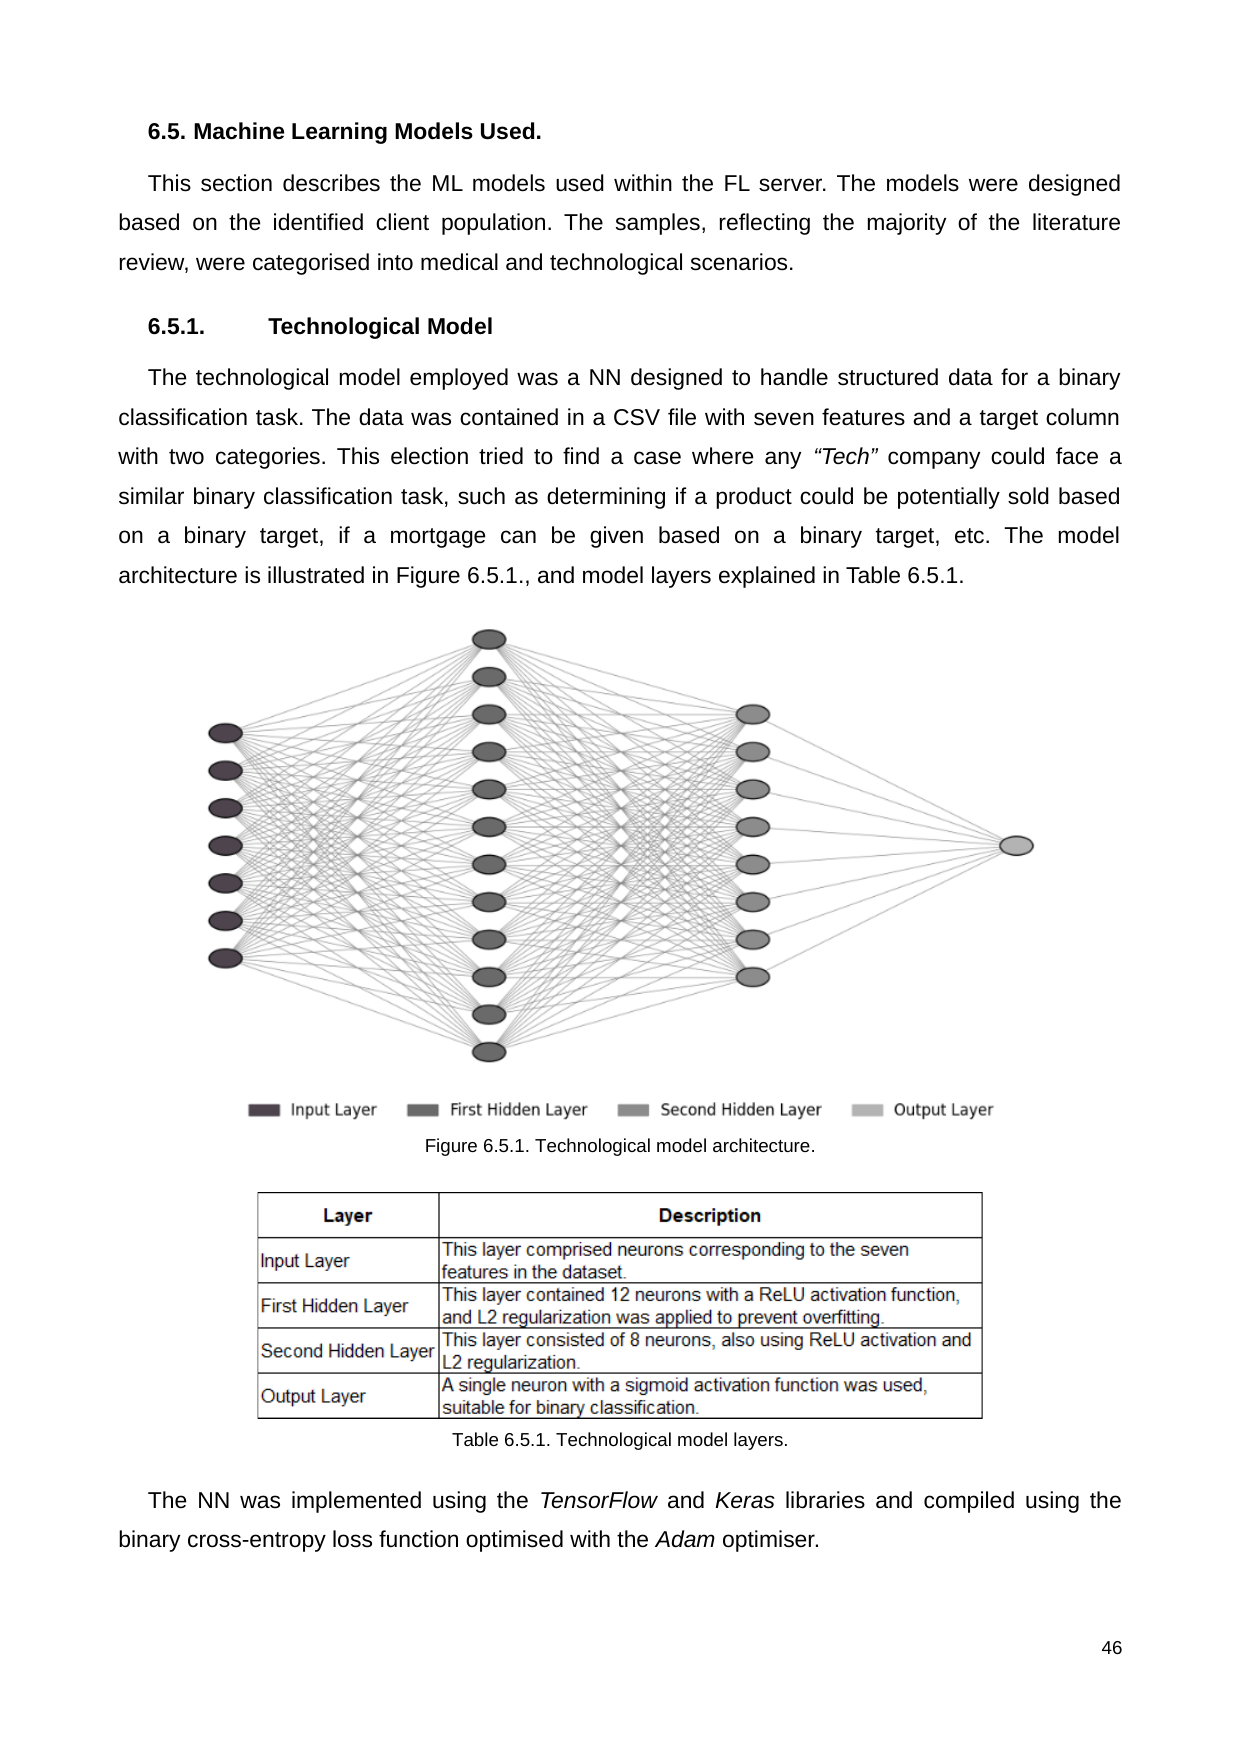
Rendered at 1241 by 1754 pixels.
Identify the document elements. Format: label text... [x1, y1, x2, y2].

text This section describes the ML models used within the FL server. The models were designed based on the identified client population. The samples, reflecting the majority of the literature review, were categorised into medical and technological scenarios. [118, 169, 1122, 275]
text The NN was implemented using the TensorFlow and Keras libraries and compiled using the binary cross-entropy loss function optimised with the Adam optimiser. [118, 1487, 1122, 1552]
text The technological model employed was a NN designed to handle structured data for a binary classification task. The data was contained in a CSV file with seven features and a target column with two categories. This election tried to find a case where any “Tech” company could face a similar binary classification task, such as determining if a product could be potentially sold based on a binary target, if a mortgage can be given based on a binary target, etc. The model architecture is illustrated in Figure 6.5.1., and model layers explained in Table 6.5.1. [118, 364, 1122, 588]
subtitle 6.5. Machine Learning Models Used. [148, 118, 1122, 144]
picture [203, 626, 1037, 1125]
picture [257, 1192, 983, 1419]
subtitle 6.5.1. Technological Model [148, 313, 1122, 339]
